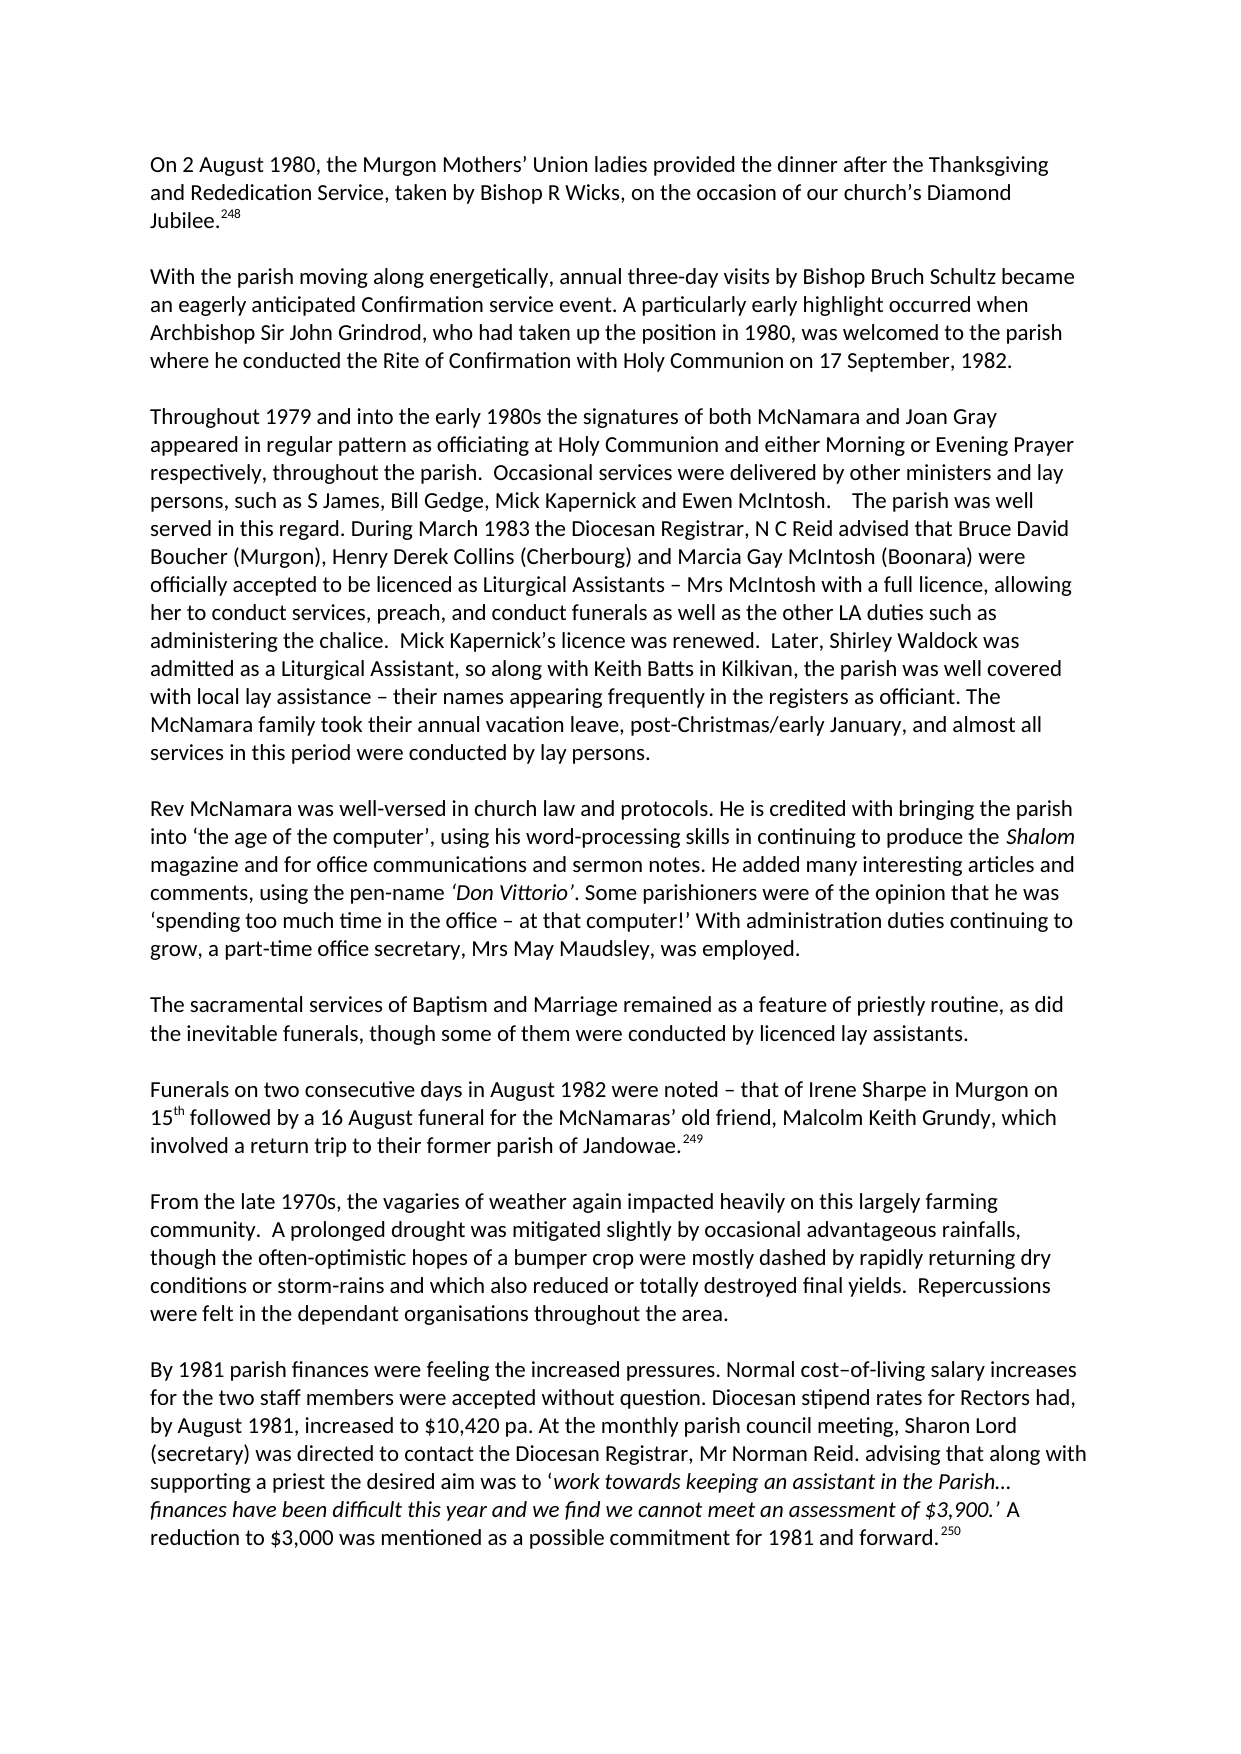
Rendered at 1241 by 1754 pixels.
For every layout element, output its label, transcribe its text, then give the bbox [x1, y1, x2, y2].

text By 1981 parish finances were feeling the increased pressures. Normal cost–of-living salary increases for the two staff members were accepted without question. Diocesan stipend rates for Rectors had, by August 1981, increased to $10,420 pa. At the monthly parish council meeting, Sharon Lord (secretary) was directed to contact the Diocesan Registrar, Mr Norman Reid. advising that along with supporting a priest the desired aim was to ‘work towards keeping an assistant in the Parish…finances have been difficult this year and we find we cannot meet an assessment of $3,900.’ A reduction to $3,000 was mentioned as a possible commitment for 1981 and forward. [150, 1355, 1090, 1551]
text From the late 1970s, the vagaries of weather again impacted heavily on this largely farming community. A prolonged drought was mitigated slightly by occasional advantageous rainfalls, though the often-optimistic hopes of a bumper crop were mostly dashed by rapidly returning dry conditions or storm-rains and which also reduced or totally destroyed final yields. Repercussions were felt in the dependant organisations throughout the area. [150, 1187, 1090, 1327]
text Funerals on two consecutive days in August 1982 were noted – that of Irene Sharpe in Murgon on 15th followed by a 16 August funeral for the McNamaras’ old friend, Malcolm Keith Grundy, which involved a return trip to their former parish of Jandowae. [150, 1075, 1090, 1159]
text Throughout 1979 and into the early 1980s the signatures of both McNamara and Joan Gray appeared in regular pattern as officiating at Holy Communion and either Morning or Evening Prayer respectively, throughout the parish. Occasional services were delivered by other ministers and lay persons, such as S James, Bill Gedge, Mick Kapernick and Ewen McIntosh. The parish was well served in this regard. During March 1983 the Diocesan Registrar, N C Reid advised that Bruce David Boucher (Murgon), Henry Derek Collins (Cherbourg) and Marcia Gay McIntosh (Boonara) were officially accepted to be licenced as Liturgical Assistants – Mrs McIntosh with a full licence, allowing her to conduct services, preach, and conduct funerals as well as the other LA duties such as administering the chalice. Mick Kapernick’s licence was renewed. Later, Shirley Waldock was admitted as a Liturgical Assistant, so along with Keith Batts in Kilkivan, the parish was well covered with local lay assistance – their names appearing frequently in the registers as officiant. The McNamara family took their annual vacation leave, post-Christmas/early January, and almost all services in this period were conducted by lay persons. [150, 402, 1090, 766]
text On 2 August 1980, the Murgon Mothers’ Union ladies provided the dinner after the Thanksgiving and Rededication Service, taken by Bishop R Wicks, on the occasion of our church’s Diamond Jubilee. [150, 150, 1090, 234]
text Rev McNamara was well-versed in church law and protocols. He is credited with bringing the parish into ‘the age of the computer’, using his word-processing skills in continuing to produce the Shalom magazine and for office communications and sermon notes. He added many interesting articles and comments, using the pen-name ‘Don Vittorio’. Some parishioners were of the opinion that he was ‘spending too much time in the office – at that computer!’ With administration duties continuing to grow, a part-time office secretary, Mrs May Maudsley, was employed. [150, 794, 1090, 963]
text With the parish moving along energetically, annual three-day visits by Bishop Bruch Schultz became an eagerly anticipated Confirmation service event. A particularly early highlight occurred when Archbishop Sir John Grindrod, who had taken up the position in 1980, was welcomed to the parish where he conducted the Rite of Confirmation with Holy Communion on 17 September, 1982. [150, 262, 1090, 374]
text The sacramental services of Baptism and Marriage remained as a feature of priestly routine, as did the inevitable funerals, though some of them were conducted by licenced lay assistants. [150, 991, 1090, 1047]
